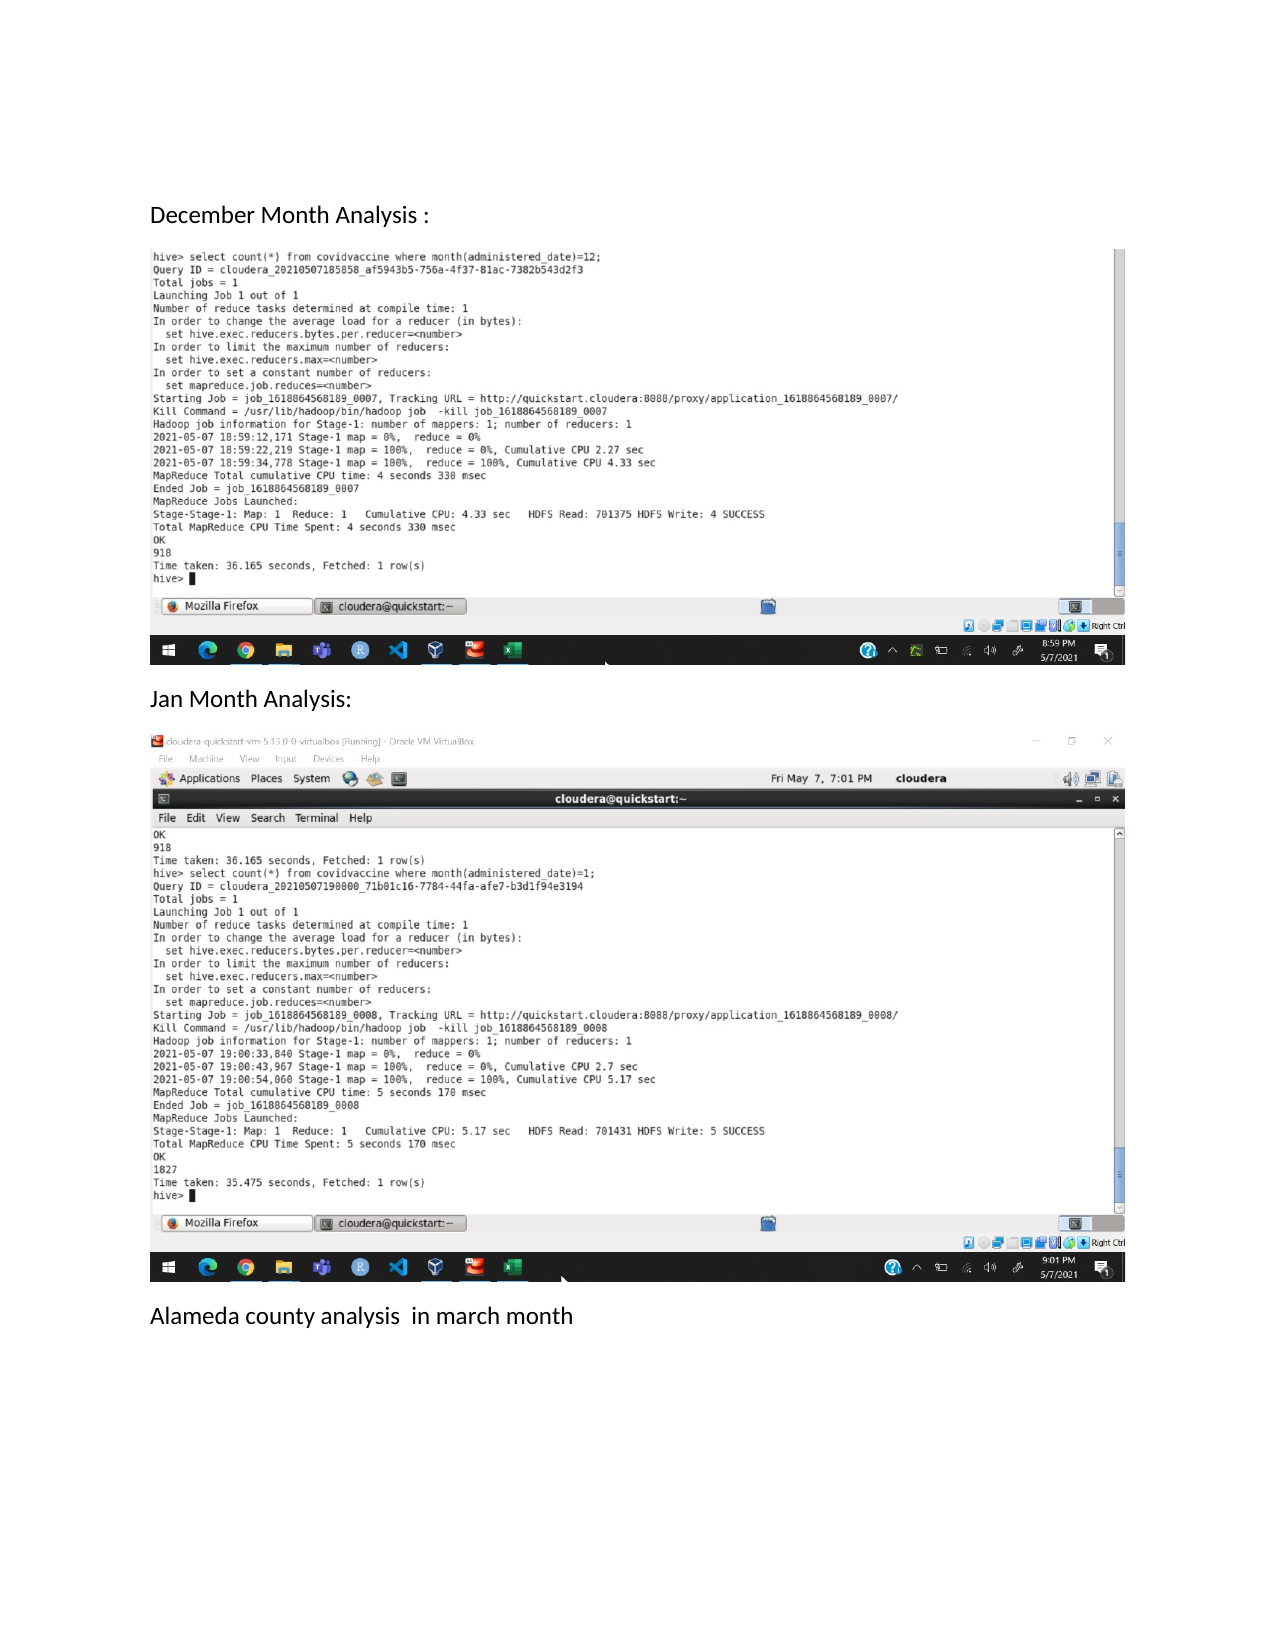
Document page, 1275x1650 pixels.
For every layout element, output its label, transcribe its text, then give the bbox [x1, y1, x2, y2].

text Jan Month Analysis: [150, 683, 1125, 714]
picture [150, 249, 1125, 665]
picture [150, 732, 1125, 1282]
text Alameda county analysis in march month [150, 1300, 1125, 1331]
text December Month Analysis : [150, 199, 1125, 230]
